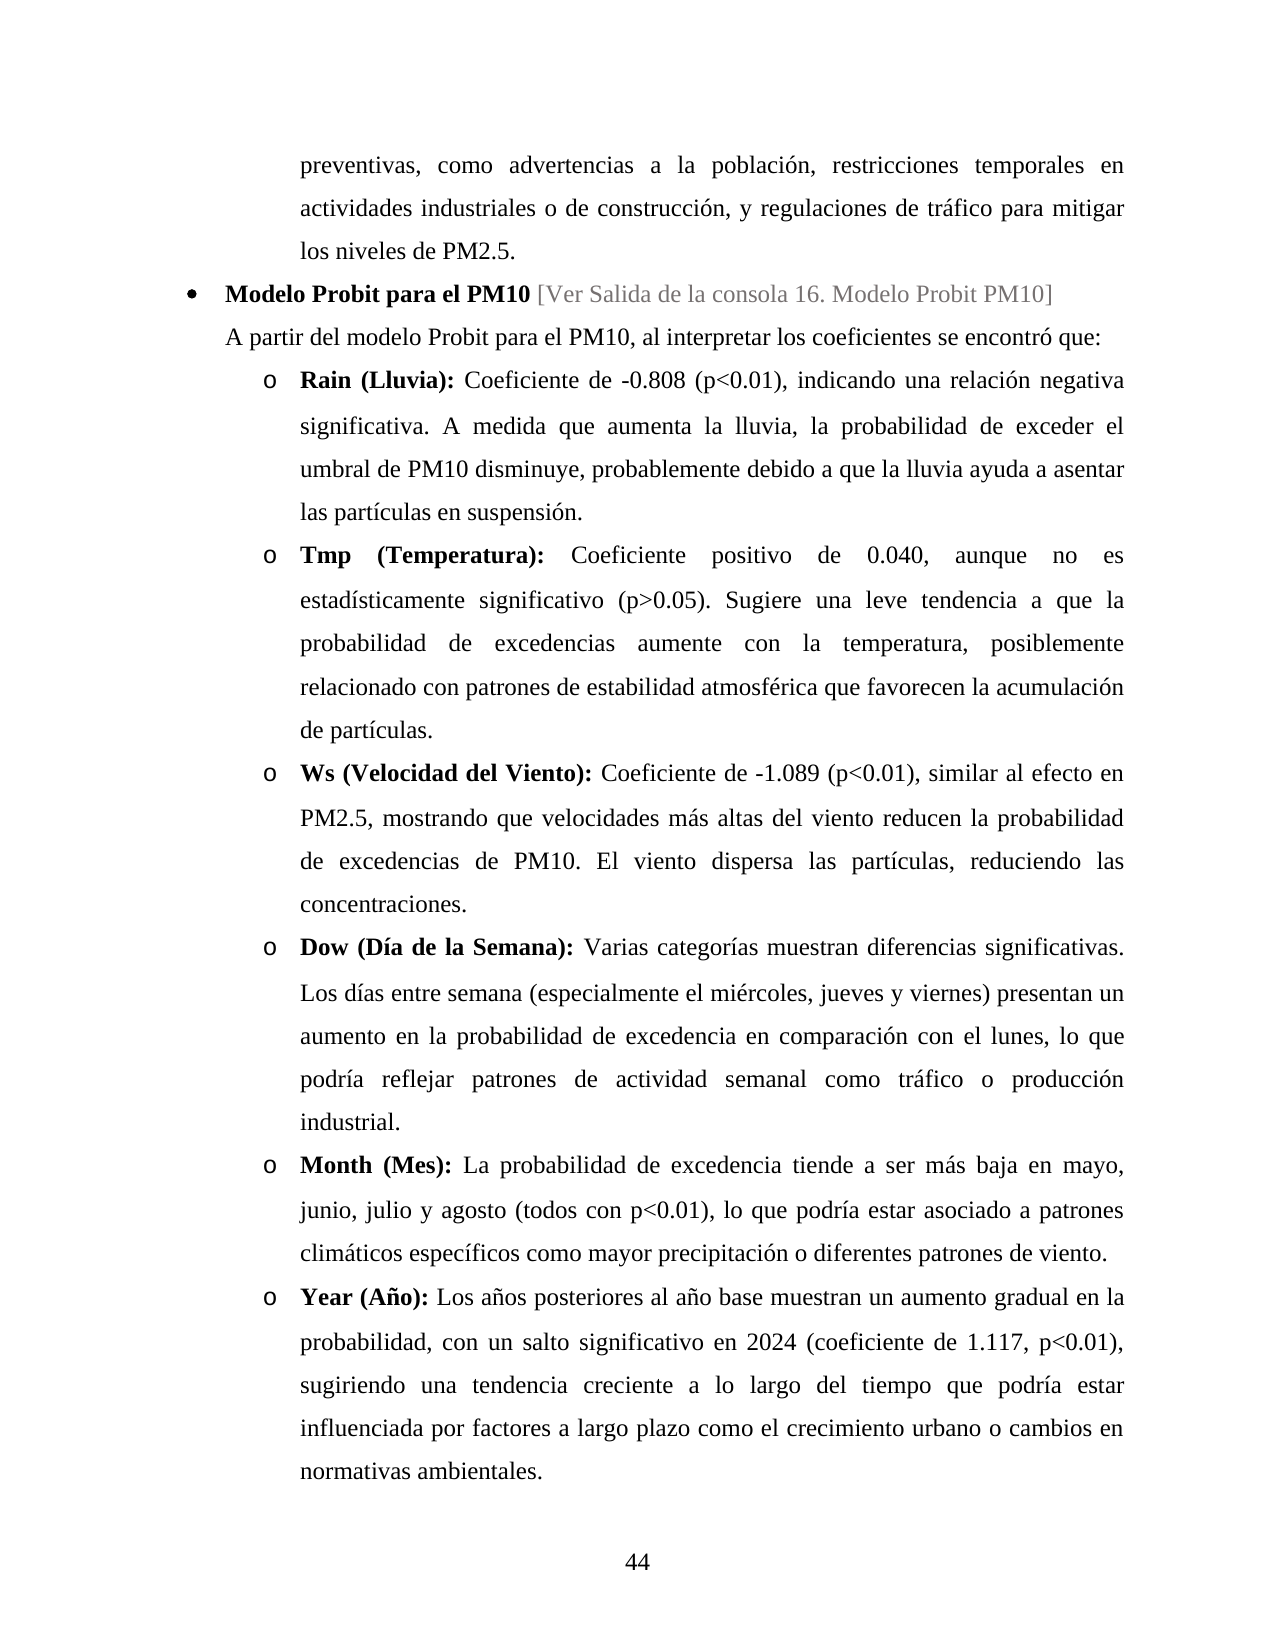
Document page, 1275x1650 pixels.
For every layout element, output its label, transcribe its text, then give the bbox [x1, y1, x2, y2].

list Month (Mes): La probabilidad de excedencia tiende a ser más baja en mayo, junio, julio y agosto (todos con p<0.01), lo que podría estar asociado a patrones climáticos específicos como mayor precipitación o diferentes patrones de viento. [262, 1150, 1125, 1267]
list Year (Año): Los años posteriores al año base muestran un aumento gradual en la probabilidad, con un salto significativo en 2024 (coeficiente de 1.117, p<0.01), sugiriendo una tendencia creciente a lo largo del tiempo que podría estar influenciada por factores a largo plazo como el crecimiento urbano o cambios en normativas ambientales. [262, 1282, 1125, 1485]
list Tmp (Temperatura): Coeficiente positivo de 0.040, aunque no es estadísticamente significativo (p>0.05). Sugiere una leve tendencia a que la probabilidad de excedencias aumente con la temperatura, posiblemente relacionado con patrones de estabilidad atmosférica que favorecen la acumulación de partículas. [262, 540, 1125, 743]
list Ws (Velocidad del Viento): Coeficiente de -1.089 (p<0.01), similar al efecto en PM2.5, mostrando que velocidades más altas del viento reducen la probabilidad de excedencias de PM10. El viento dispersa las partículas, reduciendo las concentraciones. [262, 758, 1125, 918]
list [262, 150, 1125, 265]
list A partir del modelo Probit para el PM10, al interpretar los coeficientes se encontró que: [225, 322, 1125, 351]
list Modelo Probit para el PM10 [Ver Salida de la consola 16. Modelo Probit PM10] [187, 279, 1125, 308]
list Dow (Día de la Semana): Varias categorías muestran diferencias significativas. Los días entre semana (especialmente el miércoles, jueves y viernes) presentan un aumento en la probabilidad de excedencia en comparación con el lunes, lo que podría reflejar patrones de actividad semanal como tráfico o producción industrial. [262, 932, 1125, 1136]
list Rain (Lluvia): Coeficiente de -0.808 (p<0.01), indicando una relación negativa significativa. A medida que aumenta la lluvia, la probabilidad de exceder el umbral de PM10 disminuye, probablemente debido a que la lluvia ayuda a asentar las partículas en suspensión. [262, 366, 1125, 526]
